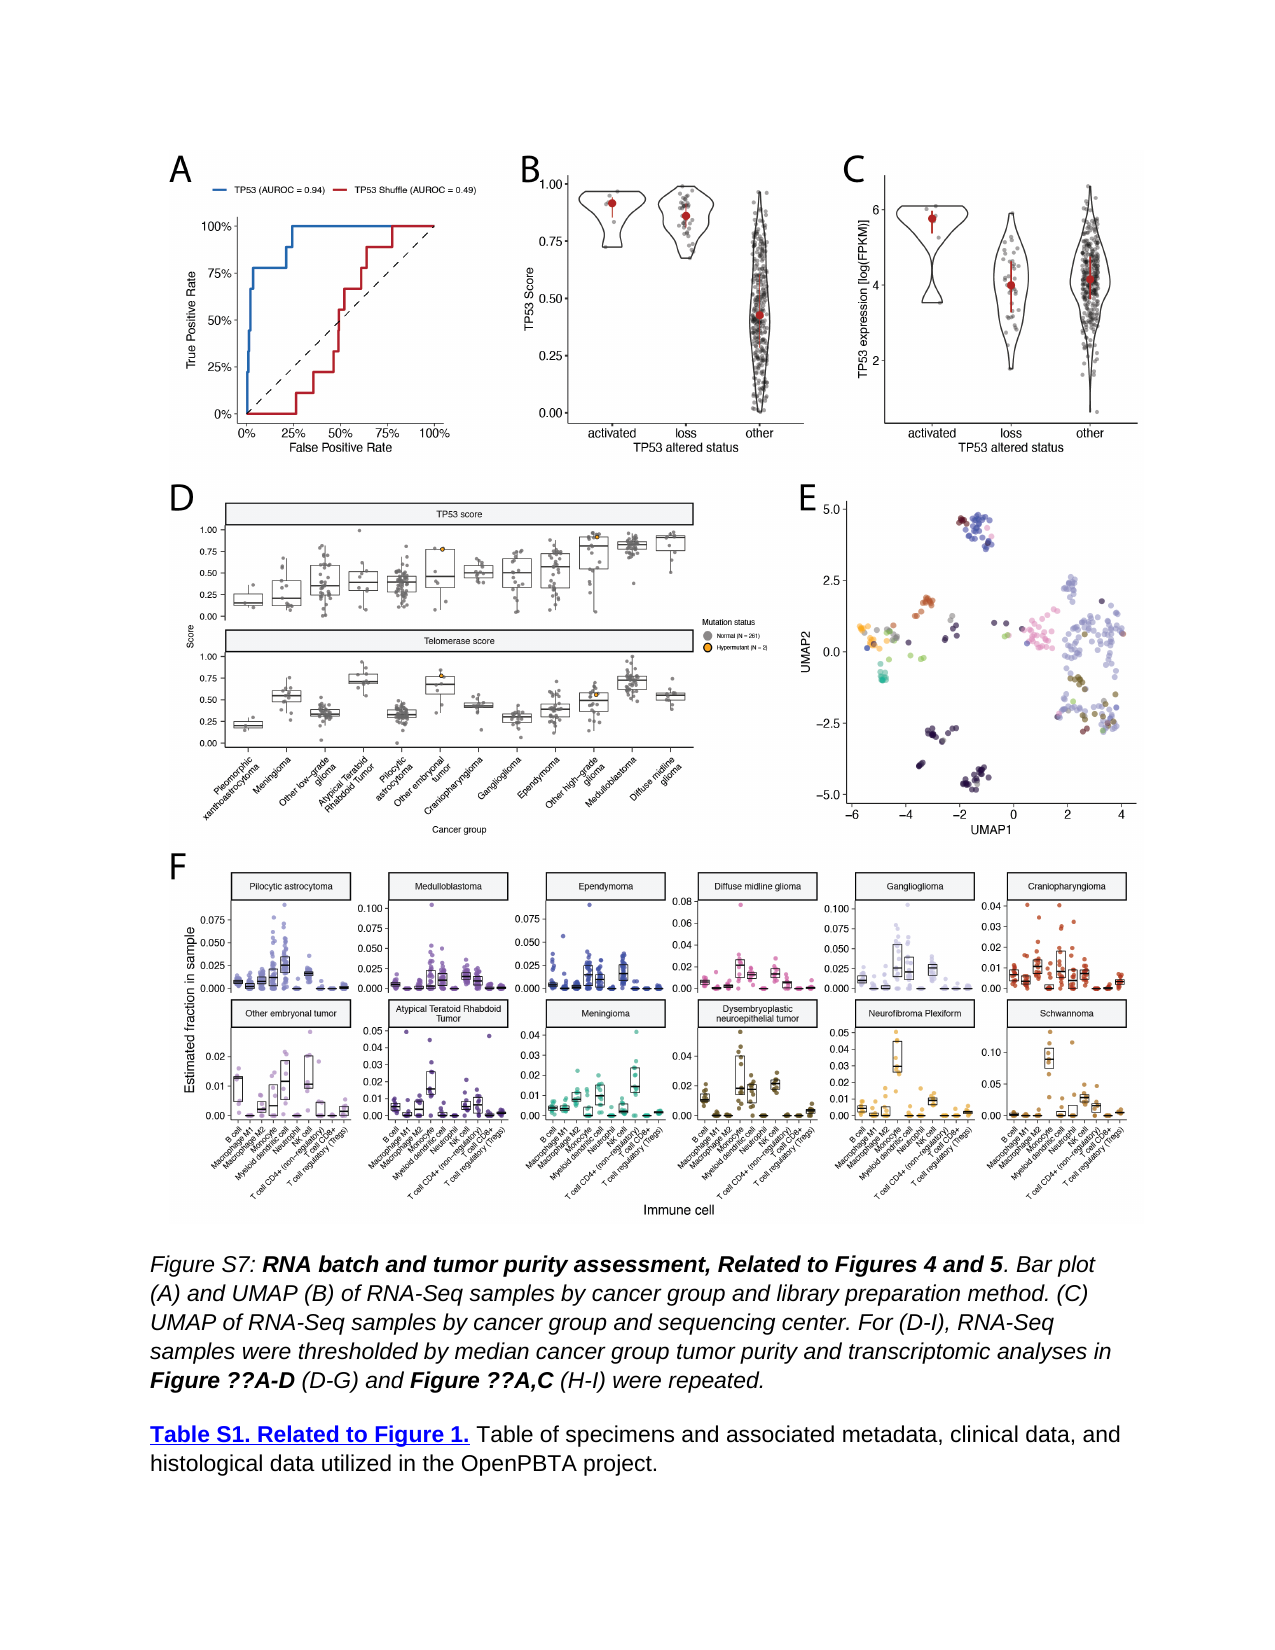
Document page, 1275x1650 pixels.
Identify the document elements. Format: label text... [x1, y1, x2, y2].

picture [168, 150, 1144, 1224]
text Figure S7: RNA batch and tumor purity assessment, Related to Figures 4 and 5. Bar plot (A) and UMAP (B) of RNA-Seq samples by cancer group and library preparation method. (C) UMAP of RNA-Seq samples by cancer group and sequencing center. For (D-I), RNA-Seq samples were thresholded by median cancer group tumor purity and transcriptomic analyses in Figure ??A-D (D-G) and Figure ??A,C (H-I) were repeated. [150, 1251, 1125, 1393]
text Table S1. Related to Figure 1. Table of specimens and associated metadata, clinical data, and histological data utilized in the OpenPBTA project. [150, 1421, 1125, 1476]
